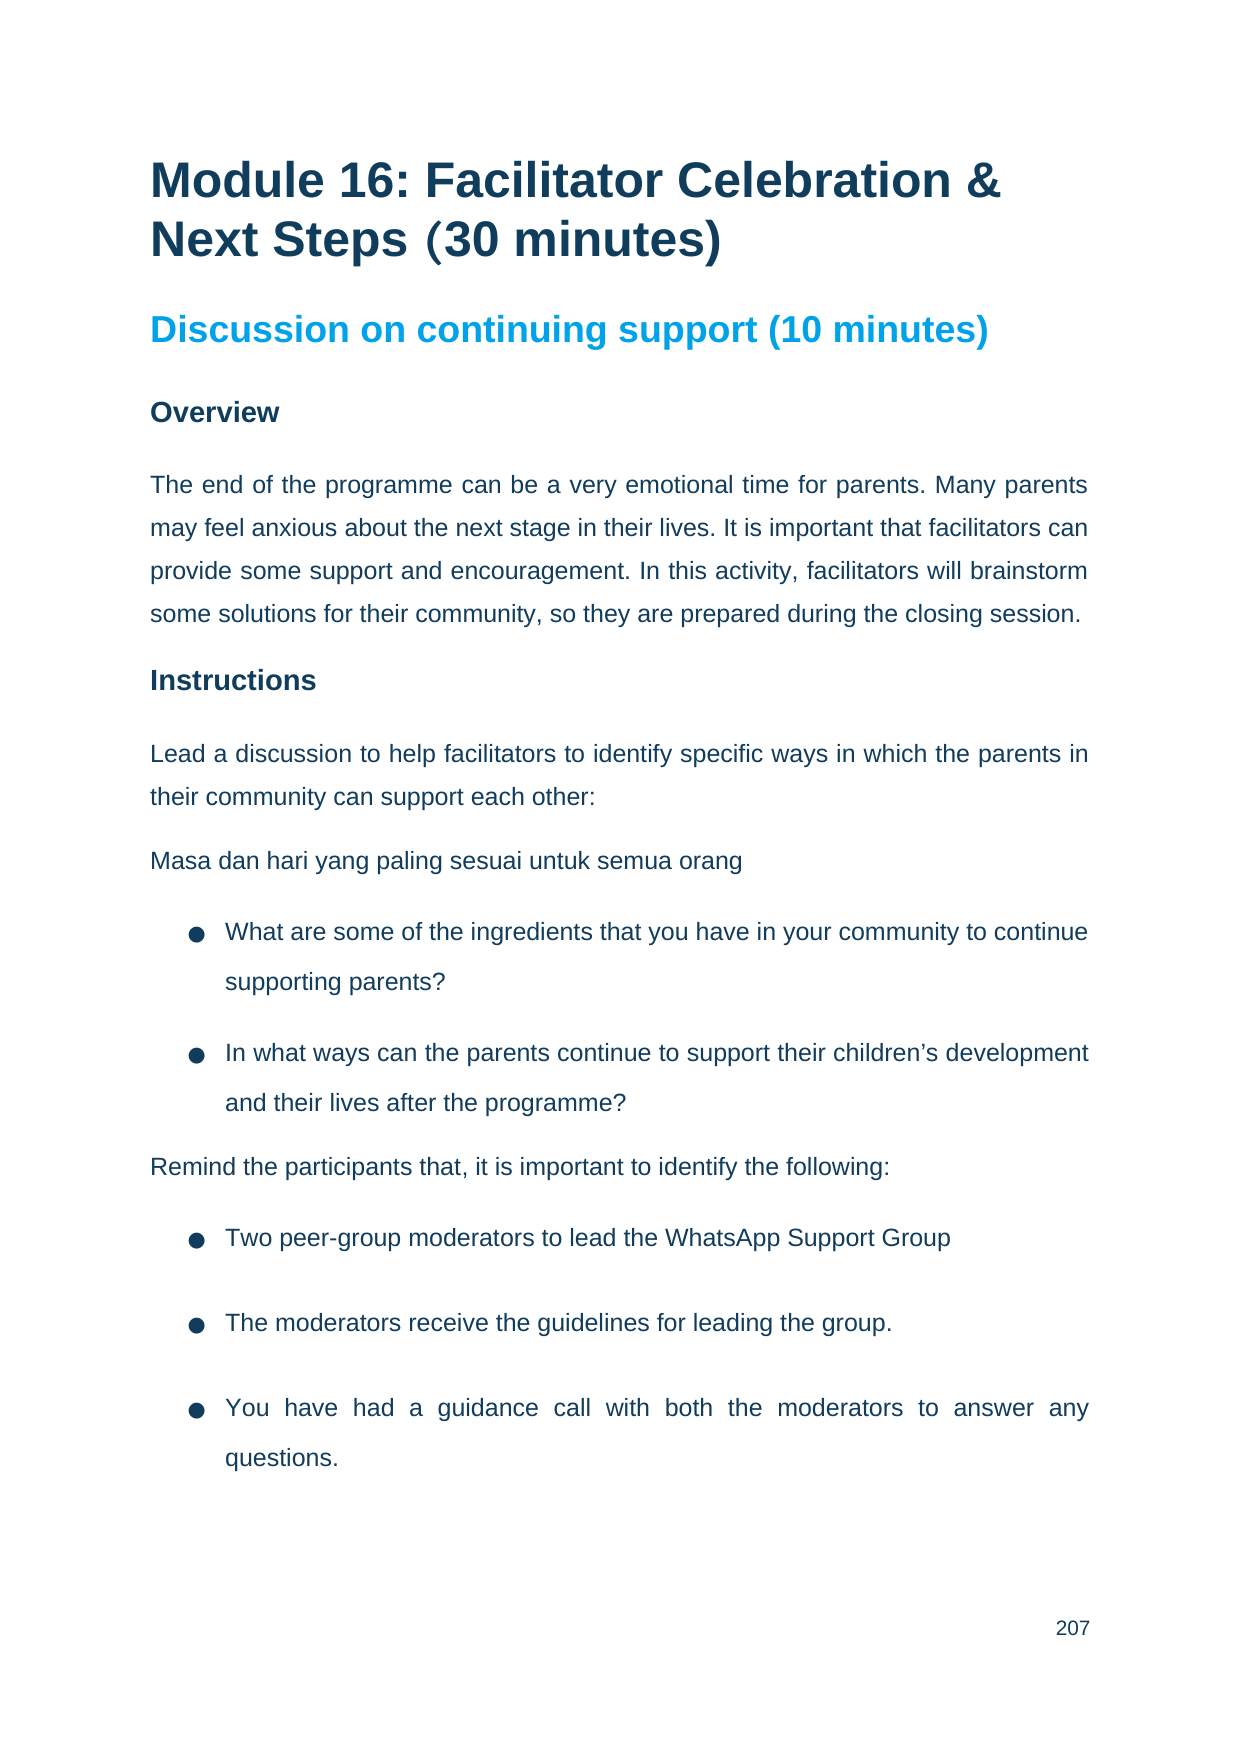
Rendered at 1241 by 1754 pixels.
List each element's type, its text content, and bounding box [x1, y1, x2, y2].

list In what ways can the parents continue to support their children’s development and their lives after the programme? [187, 1031, 1090, 1116]
text Remind the participants that, it is important to identify the following: [150, 1152, 1090, 1180]
subtitle Discussion on continuing support (10 minutes) [150, 307, 1090, 351]
text The end of the programme can be a very emotional time for parents. Many parents may feel anxious about the next stage in their lives. It is important that facilitators can provide some support and encouragement. In this activity, facilitators will brainstorm some solutions for their community, so they are prepared during the closing session. [150, 470, 1090, 628]
subtitle Instructions [150, 663, 1090, 697]
text Masa dan hari yang paling sesuai untuk semua orang [150, 846, 1090, 874]
list The moderators receive the guidelines for leading the group. [187, 1301, 1090, 1343]
list What are some of the ingredients that you have in your community to continue supporting parents? [187, 909, 1090, 995]
text Lead a discussion to help facilitators to identify specific ways in which the parents in their community can support each other: [150, 738, 1090, 810]
subtitle Overview [150, 394, 1090, 428]
list Two peer-group moderators to lead the WhatsApp Support Group [187, 1216, 1090, 1258]
subtitle Module 16: Facilitator Celebration & Next Steps (30 minutes) [150, 150, 1090, 270]
list You have had a guidance call with both the moderators to answer any questions. [187, 1385, 1090, 1471]
